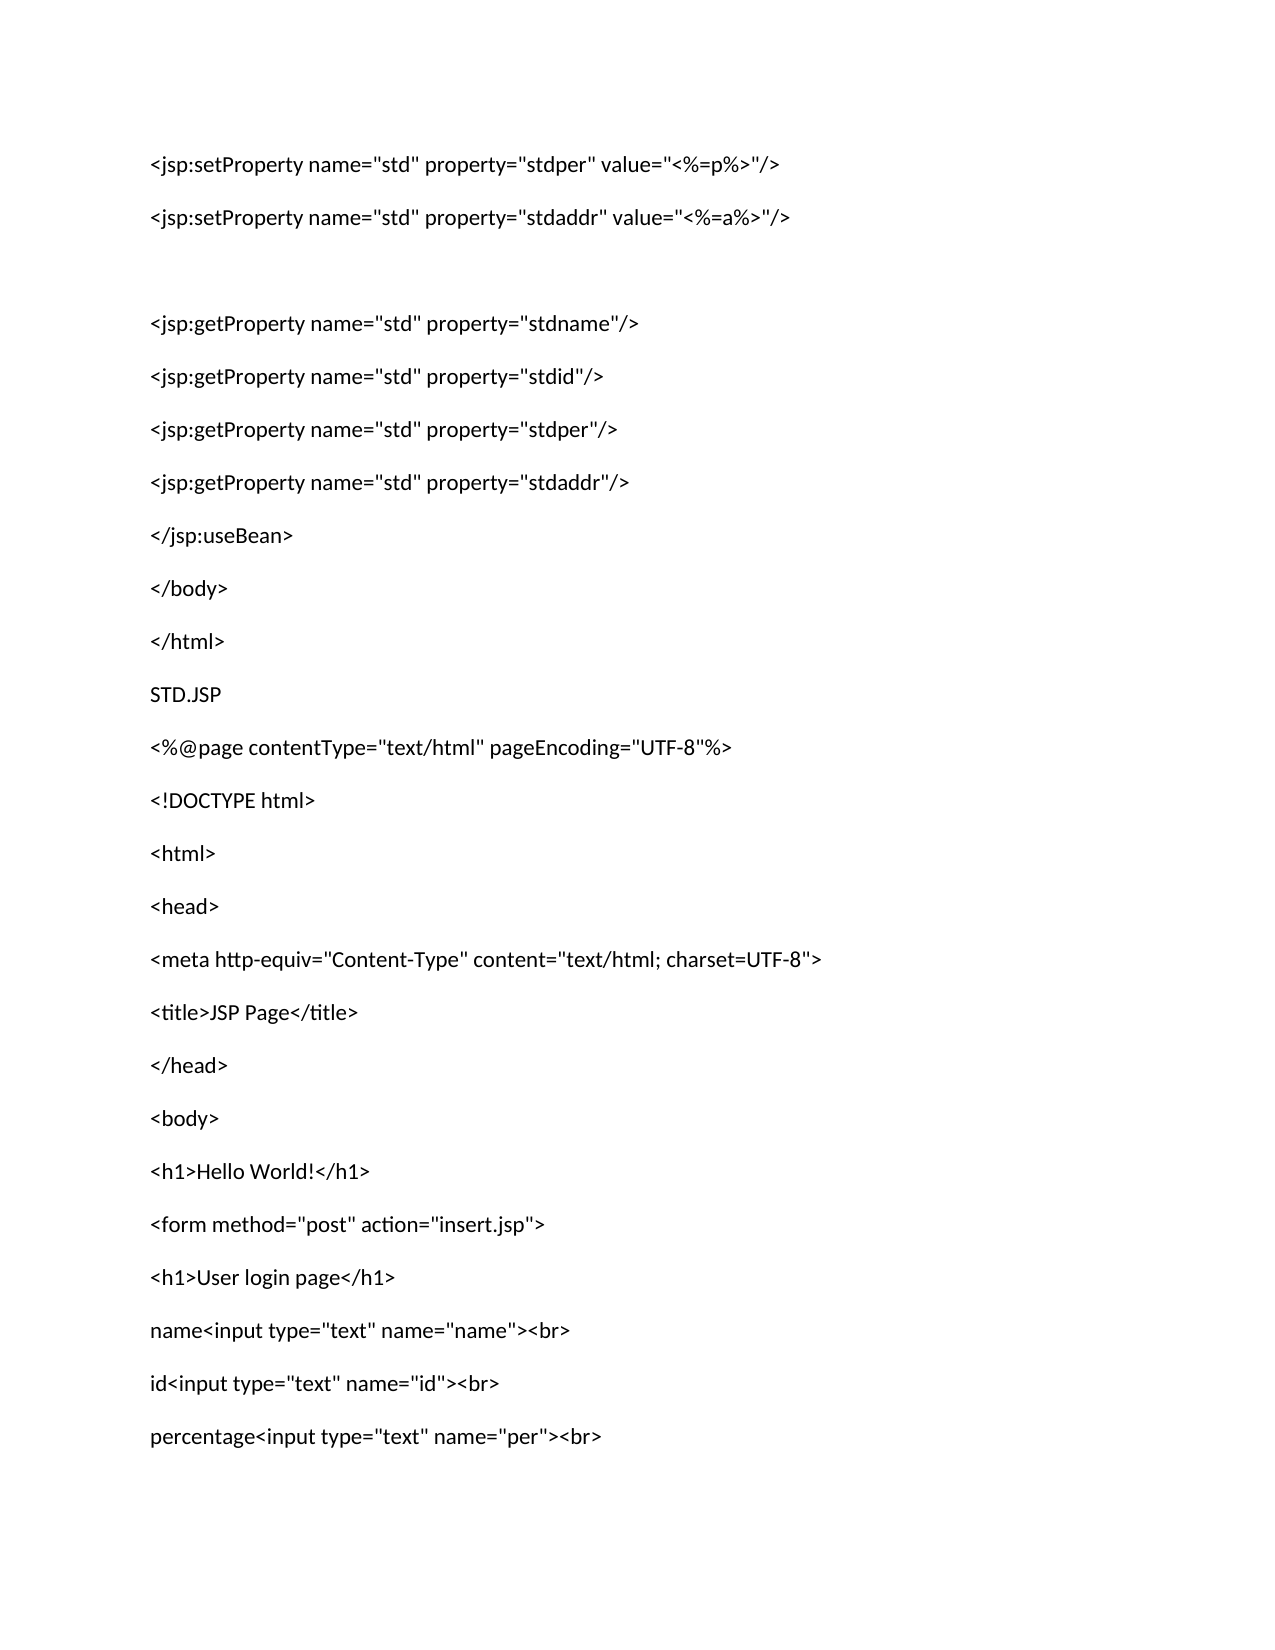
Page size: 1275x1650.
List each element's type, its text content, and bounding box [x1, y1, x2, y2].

text name<input type="text" name="name"><br> [150, 1316, 1125, 1344]
text <h1>User login page</h1> [150, 1263, 1125, 1291]
text <jsp:getProperty name="std" property="stdname"/> [150, 309, 1125, 337]
text <jsp:getProperty name="std" property="stdper"/> [150, 415, 1125, 443]
text percentage<input type="text" name="per"><br> [150, 1422, 1125, 1451]
text <title>JSP Page</title> [150, 998, 1125, 1026]
text </body> [150, 574, 1125, 602]
text <html> [150, 839, 1125, 867]
text </jsp:useBean> [150, 521, 1125, 549]
text </head> [150, 1051, 1125, 1079]
text <meta http-equiv="Content-Type" content="text/html; charset=UTF-8"> [150, 945, 1125, 973]
text <form method="post" action="insert.jsp"> [150, 1210, 1125, 1238]
text STD.JSP [150, 680, 1125, 708]
text <%@page contentType="text/html" pageEncoding="UTF-8"%> [150, 733, 1125, 761]
text id<input type="text" name="id"><br> [150, 1369, 1125, 1397]
text <jsp:setProperty name="std" property="stdper" value="<%=p%>"/> [150, 150, 1125, 178]
text </html> [150, 627, 1125, 655]
text <h1>Hello World!</h1> [150, 1157, 1125, 1185]
text <jsp:getProperty name="std" property="stdaddr"/> [150, 468, 1125, 496]
text <head> [150, 892, 1125, 920]
text <!DOCTYPE html> [150, 786, 1125, 814]
text <jsp:getProperty name="std" property="stdid"/> [150, 362, 1125, 390]
text <jsp:setProperty name="std" property="stdaddr" value="<%=a%>"/> [150, 203, 1125, 231]
text <body> [150, 1104, 1125, 1132]
